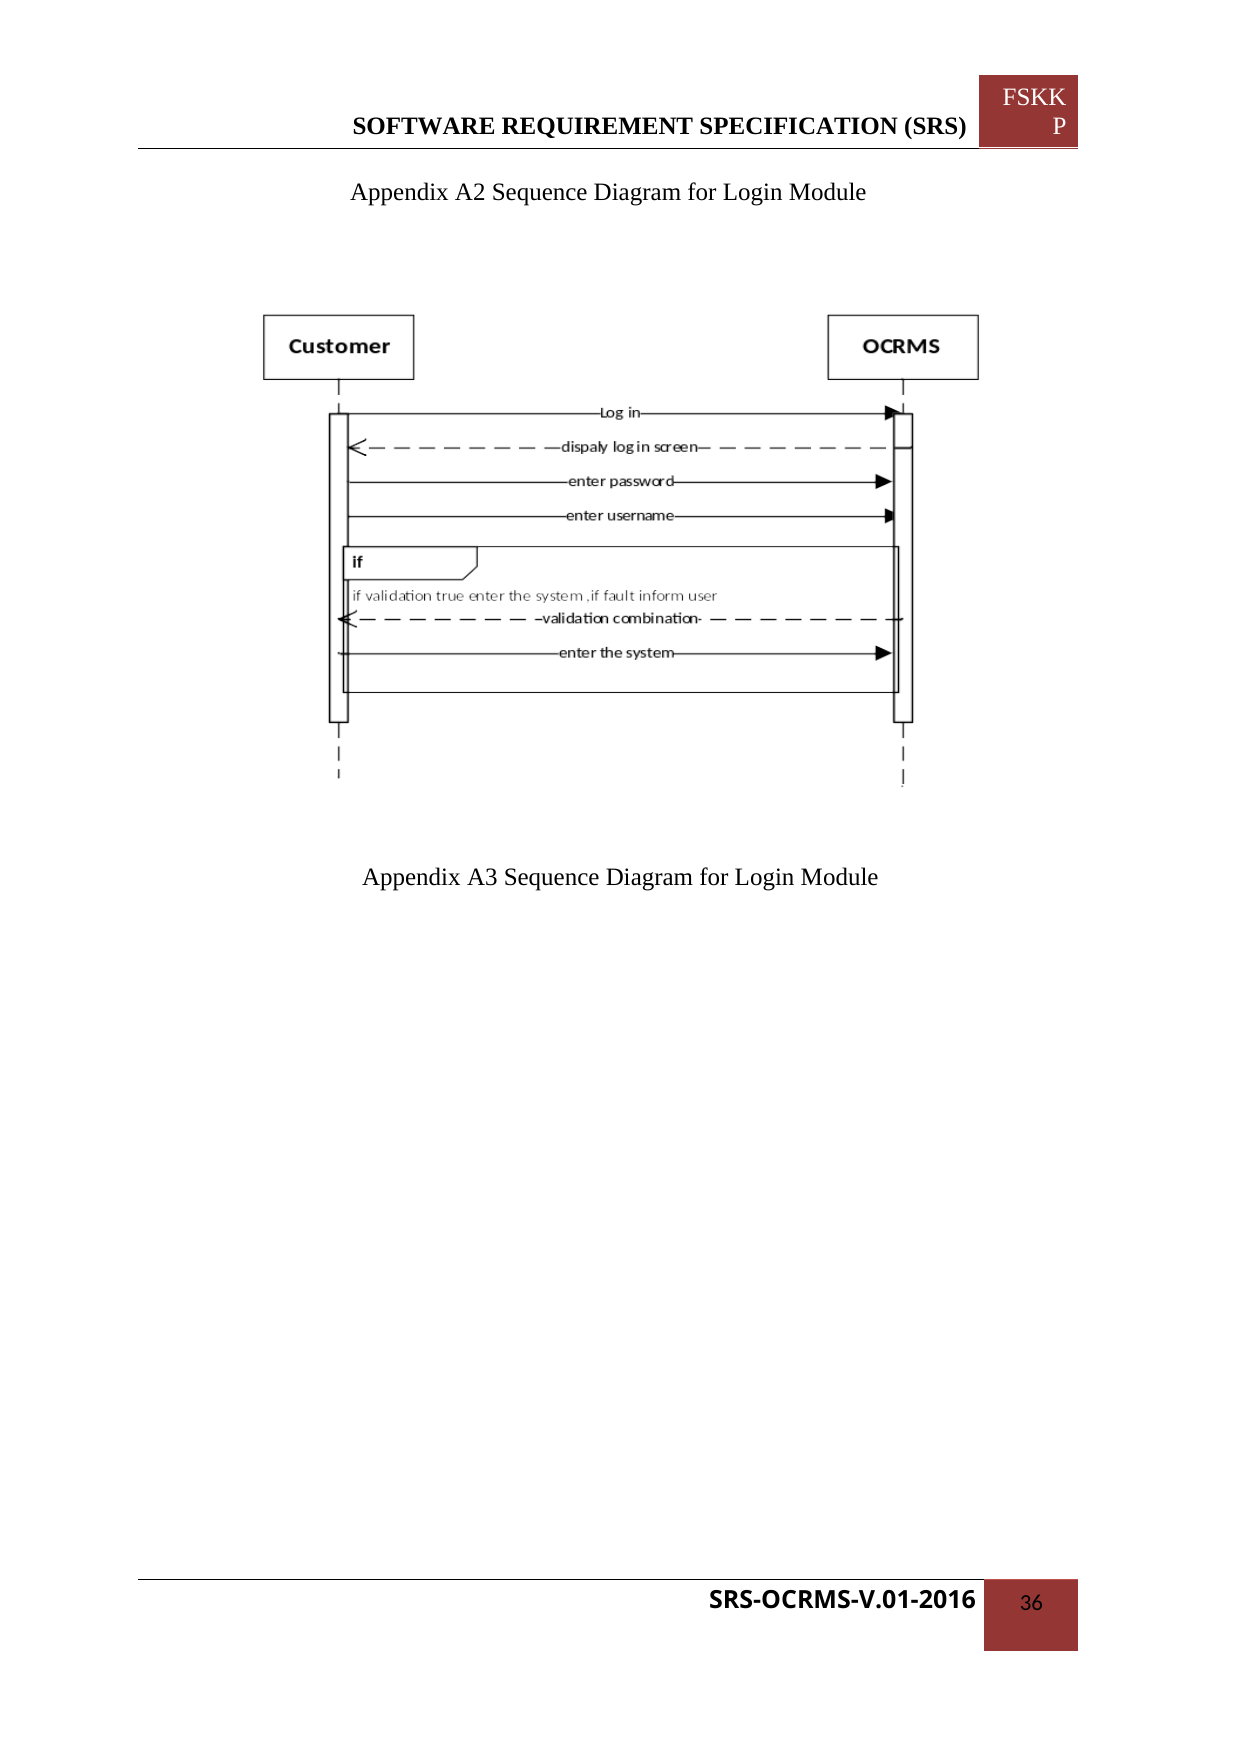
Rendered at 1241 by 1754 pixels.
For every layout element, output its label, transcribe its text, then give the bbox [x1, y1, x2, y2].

text Appendix A2 Sequence Diagram for Login Module [300, 177, 1090, 206]
text Appendix A3 Sequence Diagram for Login Module [150, 862, 1090, 890]
